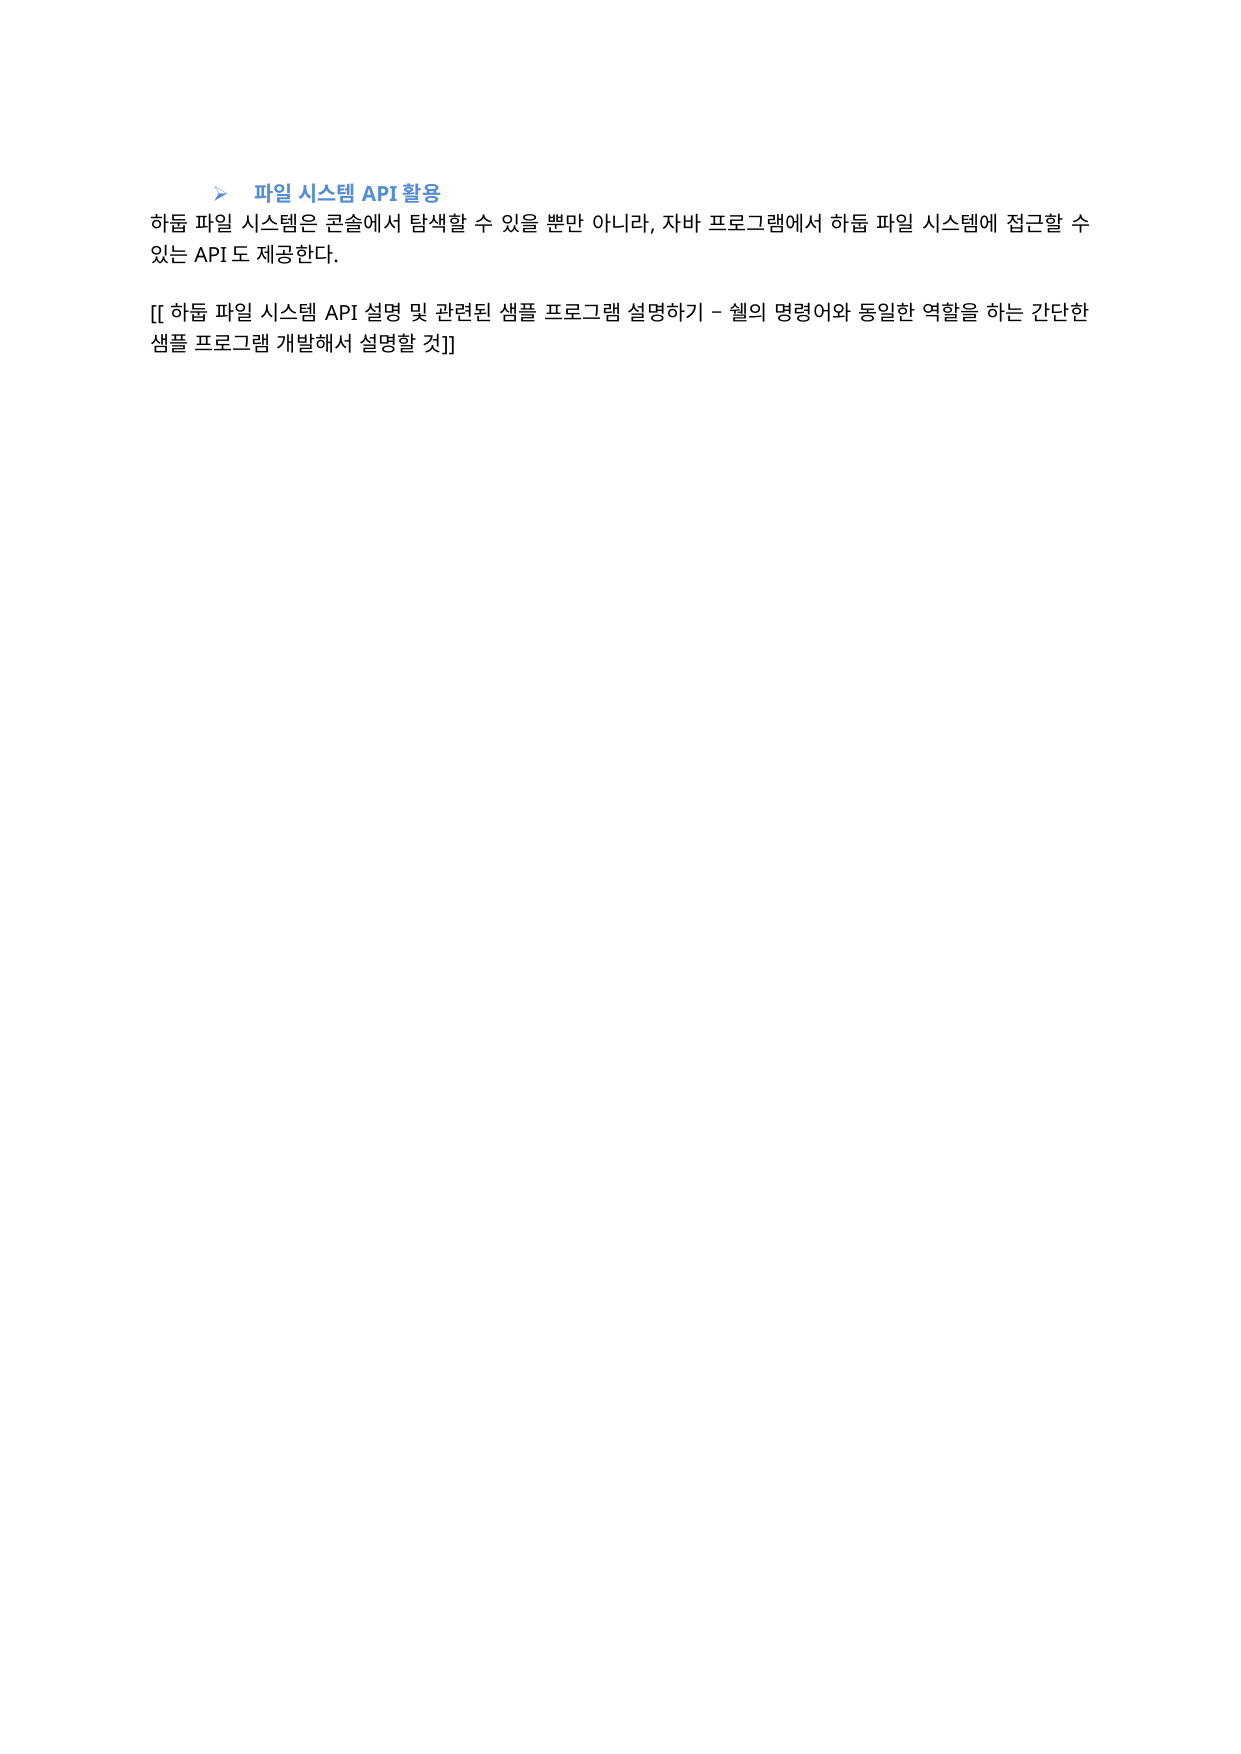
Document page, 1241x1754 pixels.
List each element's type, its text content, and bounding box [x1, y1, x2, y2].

text [[ 하둡 파일 시스템 API 설명 및 관련된 샘플 프로그램 설명하기 – 쉘의 명령어와 동일한 역할을 하는 간단한 샘플 프로그램 개발해서 설명할 것]] [150, 297, 1090, 357]
text 하둡 파일 시스템은 콘솔에서 탐색할 수 있을 뿐만 아니라, 자바 프로그램에서 하둡 파일 시스템에 접근할 수 있는 API도 제공한다. [150, 207, 1090, 268]
subtitle 파일 시스템 API 활용 [212, 177, 1090, 207]
